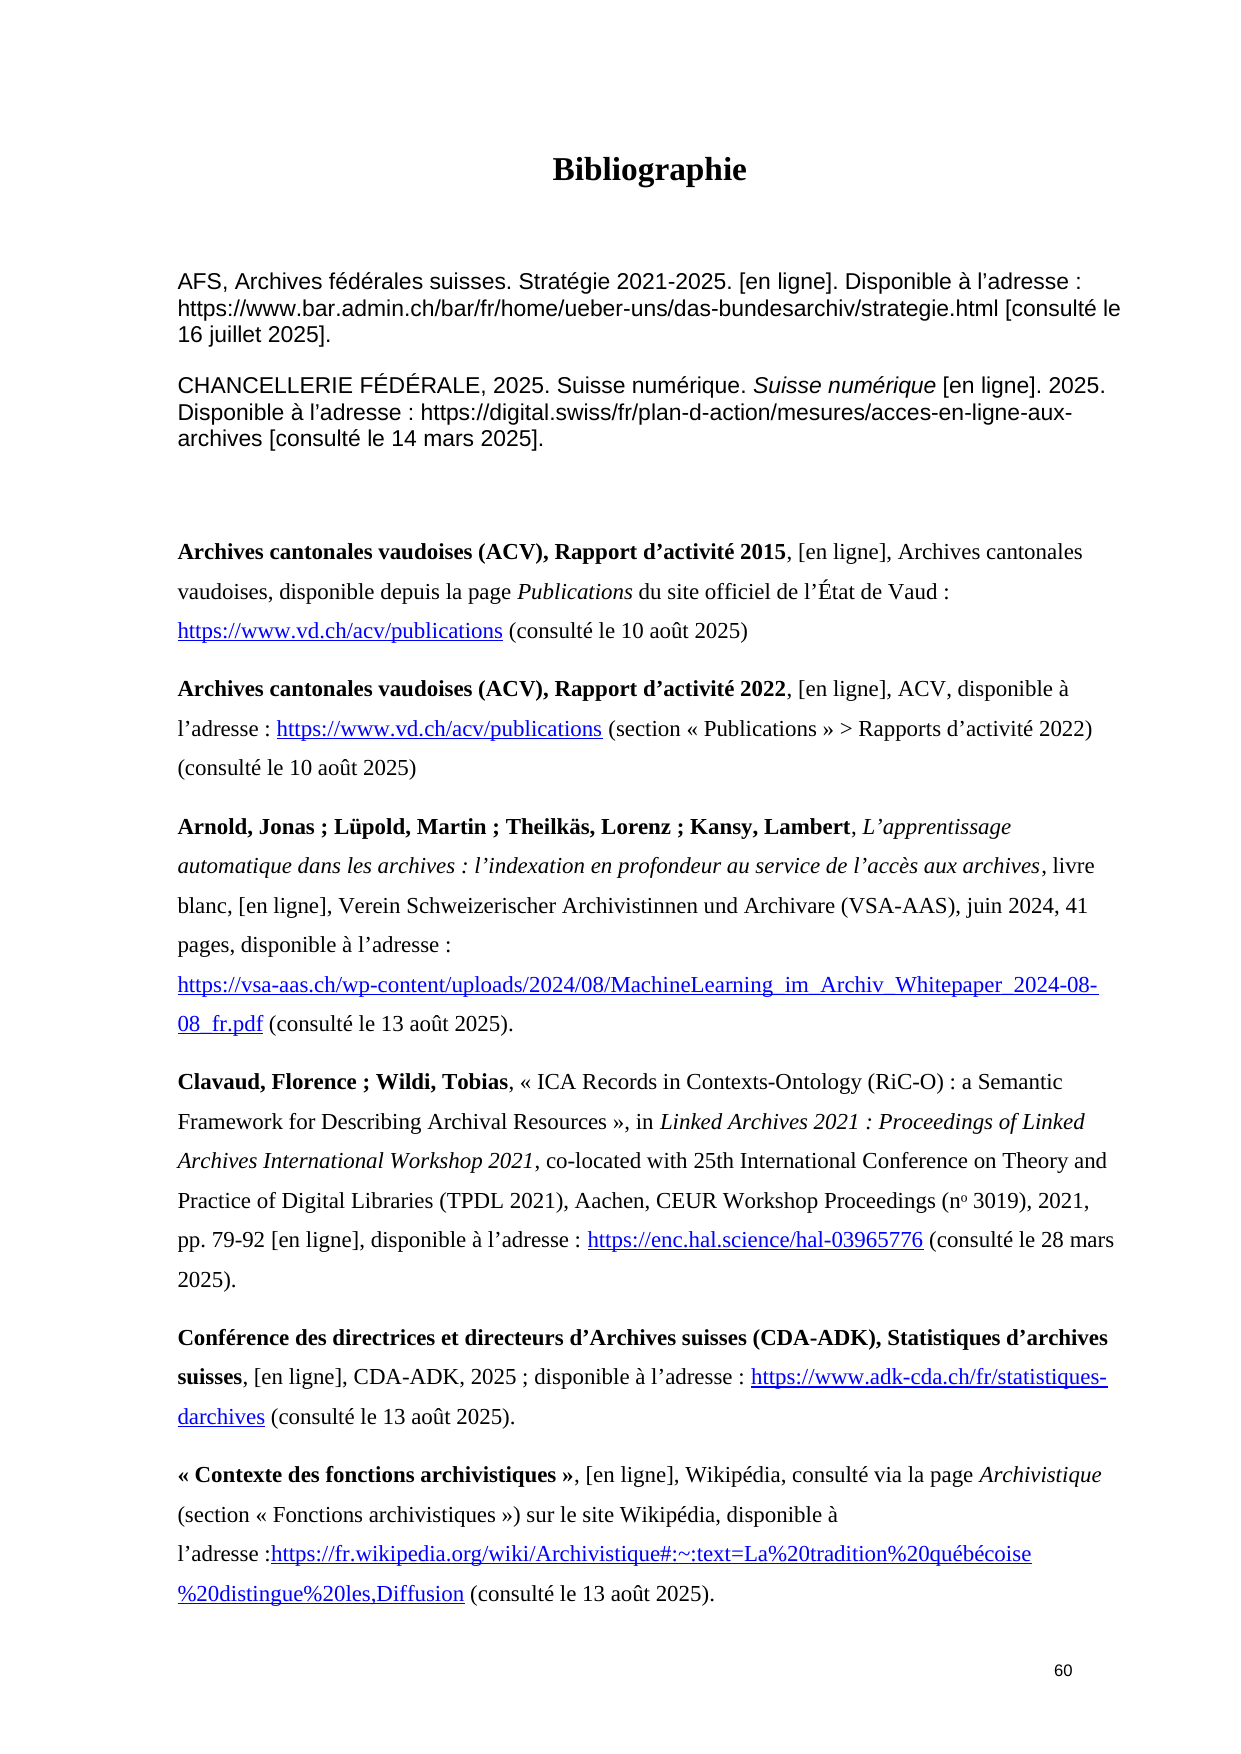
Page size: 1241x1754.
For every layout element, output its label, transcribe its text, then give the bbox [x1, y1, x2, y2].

text AFS, Archives fédérales suisses. Stratégie 2021-2025. [en ligne]. Disponible à l’adresse : https://www.bar.admin.ch/bar/fr/home/ueber-uns/das-bundesarchiv/strategie.html [consulté le 16 juillet 2025]. [177, 268, 1122, 347]
text Arnold, Jonas ; Lüpold, Martin ; Theilkäs, Lorenz ; Kansy, Lambert, L’apprentissage automatique dans les archives : l’indexation en profondeur au service de l’accès aux archives, livre blanc, [en ligne], Verein Schweizerischer Archivistinnen und Archivare (VSA-AAS), juin 2024, 41 pages, disponible à l’adresse : https://vsa-aas.ch/wp-content/uploads/2024/08/MachineLearning_im_Archiv_Whitepaper_2024-08-08_fr.pdf (consulté le 13 août 2025). [177, 813, 1122, 1036]
text Clavaud, Florence ; Wildi, Tobias, « ICA Records in Contexts-Ontology (RiC-O) : a Semantic Framework for Describing Archival Resources », in Linked Archives 2021 : Proceedings of Linked Archives International Workshop 2021, co-located with 25th International Conference on Theory and Practice of Digital Libraries (TPDL 2021), Aachen, CEUR Workshop Proceedings (nᵒ 3019), 2021, pp. 79-92 [en ligne], disponible à l’adresse : https://enc.hal.science/hal-03965776 (consulté le 28 mars 2025). [177, 1068, 1122, 1292]
text CHANCELLERIE FÉDÉRALE, 2025. Suisse numérique. Suisse numérique [en ligne]. 2025. Disponible à l’adresse : https://digital.swiss/fr/plan-d-action/mesures/acces-en-ligne-aux-archives [consulté le 14 mars 2025]. [177, 372, 1122, 451]
text « Contexte des fonctions archivistiques », [en ligne], Wikipédia, consulté via la page Archivistique (section « Fonctions archivistiques ») sur le site Wikipédia, disponible à l’adresse :https://fr.wikipedia.org/wiki/Archivistique#:~:text=La%20tradition%20québécoise%20distingue%20les,Diffusion (consulté le 13 août 2025). [177, 1461, 1122, 1606]
text Archives cantonales vaudoises (ACV), Rapport d’activité 2022, [en ligne], ACV, disponible à l’adresse : https://www.vd.ch/acv/publications (section « Publications » > Rapports d’activité 2022) (consulté le 10 août 2025) [177, 676, 1122, 781]
text Archives cantonales vaudoises (ACV), Rapport d’activité 2015, [en ligne], Archives cantonales vaudoises, disponible depuis la page Publications du site officiel de l’État de Vaud : https://www.vd.ch/acv/publications (consulté le 10 août 2025) [177, 538, 1122, 644]
text Bibliographie [177, 149, 1122, 188]
text Conférence des directrices et directeurs d’Archives suisses (CDA-ADK), Statistiques d’archives suisses, [en ligne], CDA-ADK, 2025 ; disponible à l’adresse : https://www.adk-cda.ch/fr/statistiques-darchives (consulté le 13 août 2025). [177, 1324, 1122, 1429]
